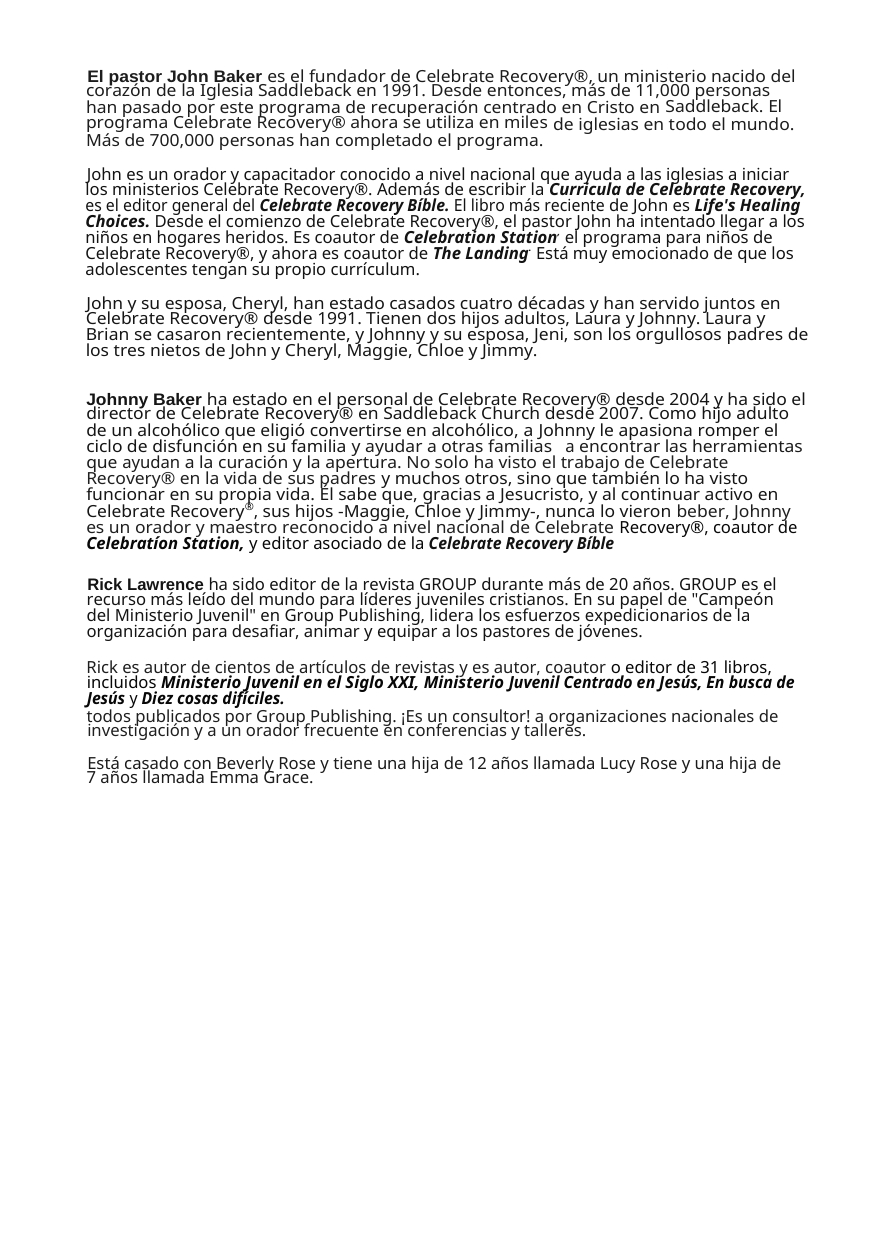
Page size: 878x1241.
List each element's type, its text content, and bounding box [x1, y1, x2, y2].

text Está casado con Beverly Rose y tiene una hija de 12 años llamada Lucy Rose y una hija de 7 años llamada Emma Grace. [86, 757, 788, 788]
text Rick Lawrence ha sido editor de la revista GROUP durante más de 20 años. GROUP es el recurso más leído del mundo para líderes juveniles cristianos. En su papel de "Campeón del Ministerio Juvenil" en Group Publishing, lidera los esfuerzos expedicionarios de la organización para desafiar, animar y equipar a los pastores de jóvenes. [86, 578, 788, 642]
text El pastor John Baker es el fundador de Celebrate Recovery®, un ministerio nacido del corazón de la Iglesia Saddleback en 1991. Desde entonces, más de 11,000 personas han pasado por este programa de recuperación centrado en Cristo en Saddleback. El programa Celebrate Recovery® ahora se utiliza en miles de iglesias en todo el mundo. Más de 700,000 personas han completado el programa. [86, 69, 803, 151]
text John es un orador y capacitador conocido a nivel nacional que ayuda a las iglesias a iniciar los ministerios Celebrate Recovery®. Además de escribir la Curricula de Celebrate Recovery, es el editor general del Celebrate Recovery Bíble. El libro más reciente de John es Life's Healing Choices. Desde el comienzo de Celebrate Recovery®, el pastor John ha intentado llegar a los niños en hogares heridos. Es coautor de Celebration Station, el programa para niños de Celebrate Recovery®, y ahora es coautor de The Landing. Está muy emocionado de que los adolescentes tengan su propio currículum. [85, 168, 806, 281]
text Johnny Baker ha estado en el personal de Celebrate Recovery® desde 2004 y ha sido el director de Celebrate Recovery® en Saddleback Church desde 2007. Como hijo adulto de un alcohólico que eligió convertirse en alcohólico, a Johnny le apasiona romper el ciclo de disfunción en su familia y ayudar a otras familias a encontrar las herramientas que ayudan a la curación y la apertura. No solo ha visto el trabajo de Celebrate Recovery® en la vida de sus padres y muchos otros, sino que también lo ha visto funcionar en su propia vida. Él sabe que, gracias a Jesucristo, y al continuar activo en Celebrate Recovery®, sus hijos -Maggie, Chloe y Jimmy-, nunca lo vieron beber, Johnny es un orador y maestro reconocido a nivel nacional de Celebrate Recovery®, coautor de Celebratíon Station, y editor asociado de la Celebrate Recovery Bíble [86, 392, 807, 554]
text todos publicados por Group Publishing. ¡Es un consultor! a organizaciones nacionales de investigación y a un orador frecuente en conferencias y talleres. [86, 709, 803, 741]
text Rick es autor de cientos de artículos de revistas y es autor, coautor o editor de 31 libros, incluidos Ministerio Juvenil en el Siglo XXI, Ministerio Juvenil Centrado en Jesús, En busca de Jesús y Diez cosas difíciles. [86, 661, 798, 709]
text John y su esposa, Cheryl, han estado casados cuatro décadas y han servido juntos en Celebrate Recovery® desde 1991. Tienen dos hijos adultos, Laura y Johnny. Laura y Brian se casaron recientemente, y Johnny y su esposa, Jeni, son los orgullosos padres de los tres nietos de John y Cheryl, Maggie, Chloe y Jimmy. [86, 297, 812, 361]
